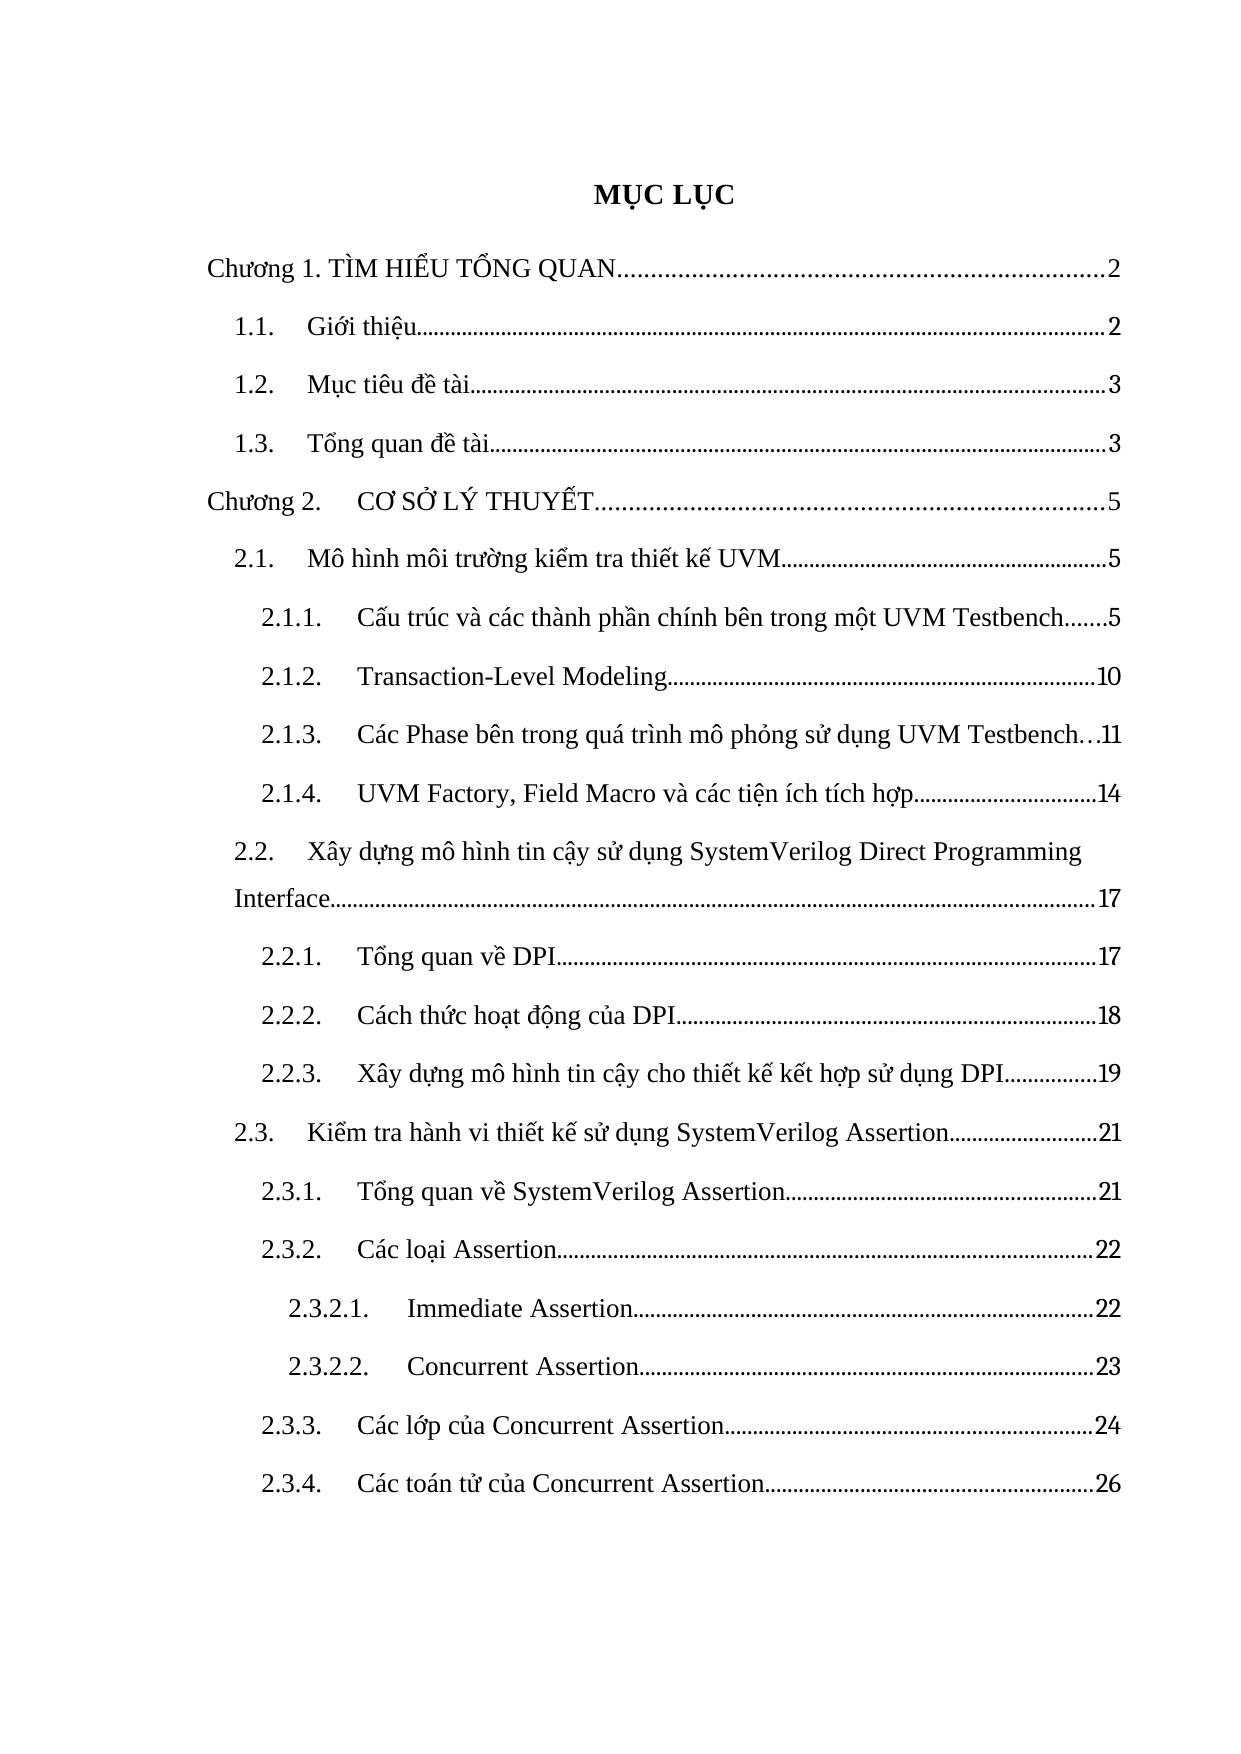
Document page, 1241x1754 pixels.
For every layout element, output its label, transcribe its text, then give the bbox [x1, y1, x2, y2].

text 2.3.4. Các toán tử của Concurrent Assertion 26 [261, 1467, 1122, 1499]
text 2.3.2.1. Immediate Assertion 22 [288, 1292, 1122, 1324]
text 2.3. Kiểm tra hành vi thiết kế sử dụng SystemVerilog Assertion 21 [234, 1116, 1122, 1148]
text 2.1.2. Transaction-Level Modeling 10 [261, 659, 1122, 692]
text 1.1. Giới thiệu 2 [234, 309, 1122, 342]
text 2.2. Xây dựng mô hình tin cậy sử dụng SystemVerilog Direct Programming Interface 17 [234, 835, 1122, 914]
text 2.2.3. Xây dựng mô hình tin cậy cho thiết kế kết hợp sử dụng DPI 19 [261, 1057, 1122, 1089]
text 2.3.2.2. Concurrent Assertion 23 [288, 1350, 1122, 1382]
text 2.1.4. UVM Factory, Field Macro và các tiện ích tích hợp 14 [261, 777, 1122, 809]
text 1.3. Tổng quan đề tài 3 [234, 427, 1122, 459]
text 2.2.2. Cách thức hoạt động của DPI 18 [261, 999, 1122, 1031]
text Chương 1. TÌM HIỂU TỔNG QUAN 2 [207, 252, 1122, 284]
text 2.1.3. Các Phase bên trong quá trình mô phỏng sử dụng UVM Testbench 11 [261, 718, 1122, 750]
text 2.3.3. Các lớp của Concurrent Assertion 24 [261, 1409, 1122, 1441]
text Chương 2. CƠ SỞ LÝ THUYẾT 5 [207, 485, 1122, 516]
text 2.3.1. Tổng quan về SystemVerilog Assertion 21 [261, 1174, 1122, 1207]
text 2.1. Mô hình môi trường kiểm tra thiết kế UVM 5 [234, 542, 1122, 574]
text 1.2. Mục tiêu đề tài 3 [234, 368, 1122, 400]
text 2.3.2. Các loại Assertion 22 [261, 1233, 1122, 1265]
text 2.1.1. Cấu trúc và các thành phần chính bên trong một UVM Testbench 5 [261, 601, 1122, 633]
title MỤC LỤC [207, 177, 1122, 211]
text 2.2.1. Tổng quan về DPI 17 [261, 940, 1122, 972]
